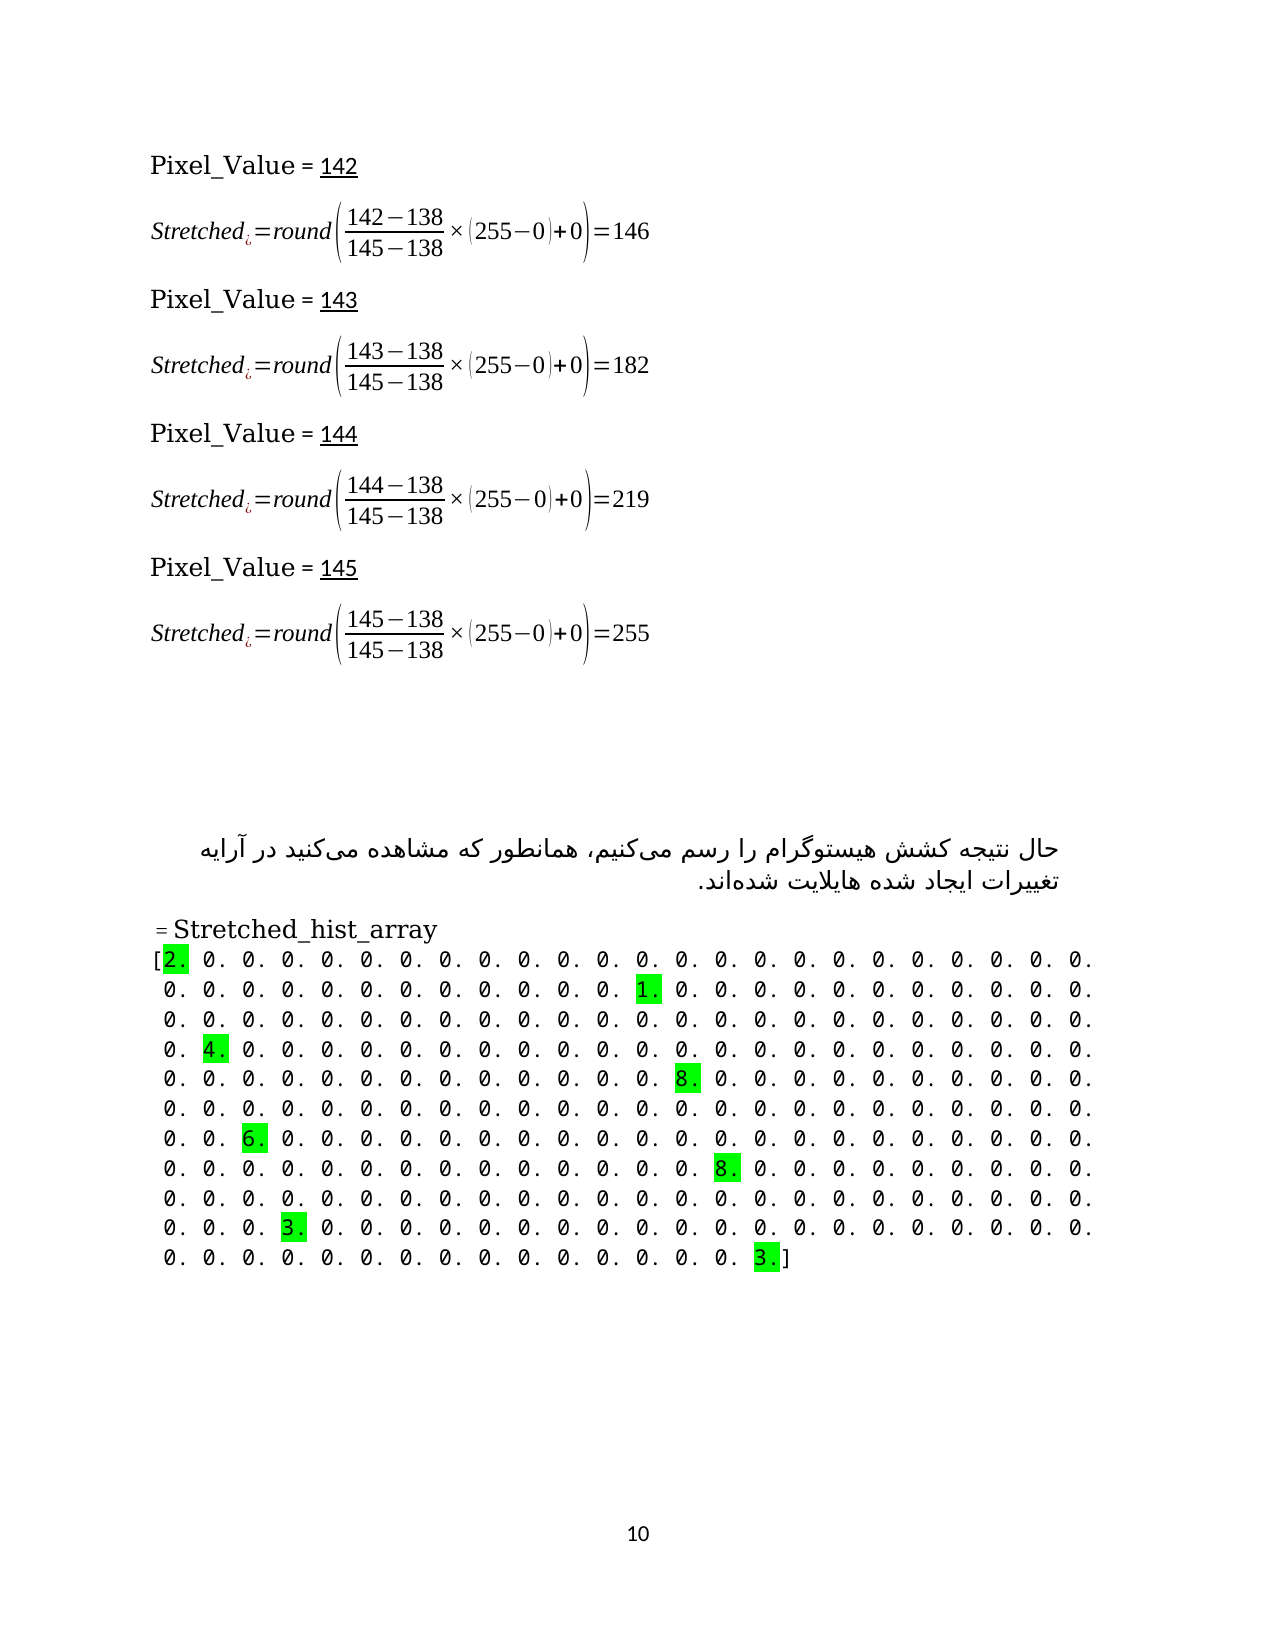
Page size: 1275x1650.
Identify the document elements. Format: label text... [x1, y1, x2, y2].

text 0. 0. 0. 0. 0. 0. 0. 0. 0. 0. 0. 0. 1. 0. 0. 0. 0. 0. 0. 0. 0. 0. 0. 0. [662, 974, 1125, 1004]
text 0. 0. 0. 0. 0. 0. 0. 0. 0. 0. 0. 0. 0. 8. 0. 0. 0. 0. 0. 0. 0. 0. 0. 0. [701, 1063, 1125, 1093]
text 0. 0. 0. 0. 0. 0. 0. 0. 0. 0. 0. 0. 0. 0. 0. 3.] [780, 1242, 1134, 1272]
text [2. 0. 0. 0. 0. 0. 0. 0. 0. 0. 0. 0. 0. 0. 0. 0. 0. 0. 0. 0. 0. 0. 0. 0. [189, 944, 1125, 974]
text Pixel_Value = 145 [150, 552, 1125, 583]
text 0. 4. 0. 0. 0. 0. 0. 0. 0. 0. 0. 0. 0. 0. 0. 0. 0. 0. 0. 0. 0. 0. 0. 0. [150, 1033, 1125, 1063]
text حال نتیجه کشش هیستوگرام را رسم می‌کنیم، همانطور که مشاهده می‌کنید در آرایه تغییرات ایجاد شده هایلایت شده‌اند. [141, 834, 1059, 895]
text 0. 0. 6. 0. 0. 0. 0. 0. 0. 0. 0. 0. 0. 0. 0. 0. 0. 0. 0. 0. 0. 0. 0. 0. [268, 1123, 1125, 1153]
text 0. 0. 0. 0. 0. 0. 0. 0. 0. 0. 0. 0. 0. 0. 8. 0. 0. 0. 0. 0. 0. 0. 0. 0. [150, 1153, 714, 1182]
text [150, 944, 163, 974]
text Pixel_Value = 143 [150, 284, 1125, 315]
text 0. 0. 0. 0. 0. 0. 0. 0. 0. 0. 0. 0. 0. 0. 0. 0. 0. 0. 0. 0. 0. 0. 0. 0. [150, 1182, 1125, 1212]
text Pixel_Value = 142 [150, 150, 1125, 181]
text 0. 0. 0. 3. 0. 0. 0. 0. 0. 0. 0. 0. 0. 0. 0. 0. 0. 0. 0. 0. 0. 0. 0. 0. [307, 1212, 1125, 1242]
text 0. 0. 0. 0. 0. 0. 0. 0. 0. 0. 0. 0. 0. 0. 0. 0. 0. 0. 0. 0. 0. 0. 0. 0. [150, 1093, 1125, 1123]
text 0. 0. 0. 0. 0. 0. 0. 0. 0. 0. 0. 0. 0. 8. 0. 0. 0. 0. 0. 0. 0. 0. 0. 0. [150, 1063, 675, 1093]
text Stretched_hist_array = [150, 914, 1125, 944]
text 0. 0. 0. 0. 0. 0. 0. 0. 0. 0. 0. 0. 0. 0. 8. 0. 0. 0. 0. 0. 0. 0. 0. 0. [741, 1153, 1125, 1182]
text 0. 0. 0. 0. 0. 0. 0. 0. 0. 0. 0. 0. 0. 0. 0. 0. 0. 0. 0. 0. 0. 0. 0. 0. [150, 1004, 1125, 1033]
text Pixel_Value = 144 [150, 418, 1125, 449]
text 0. 0. 0. 0. 0. 0. 0. 0. 0. 0. 0. 0. 0. 0. 0. 3.] [150, 1242, 754, 1272]
text 0. 0. 0. 0. 0. 0. 0. 0. 0. 0. 0. 0. 1. 0. 0. 0. 0. 0. 0. 0. 0. 0. 0. 0. [150, 974, 636, 1004]
